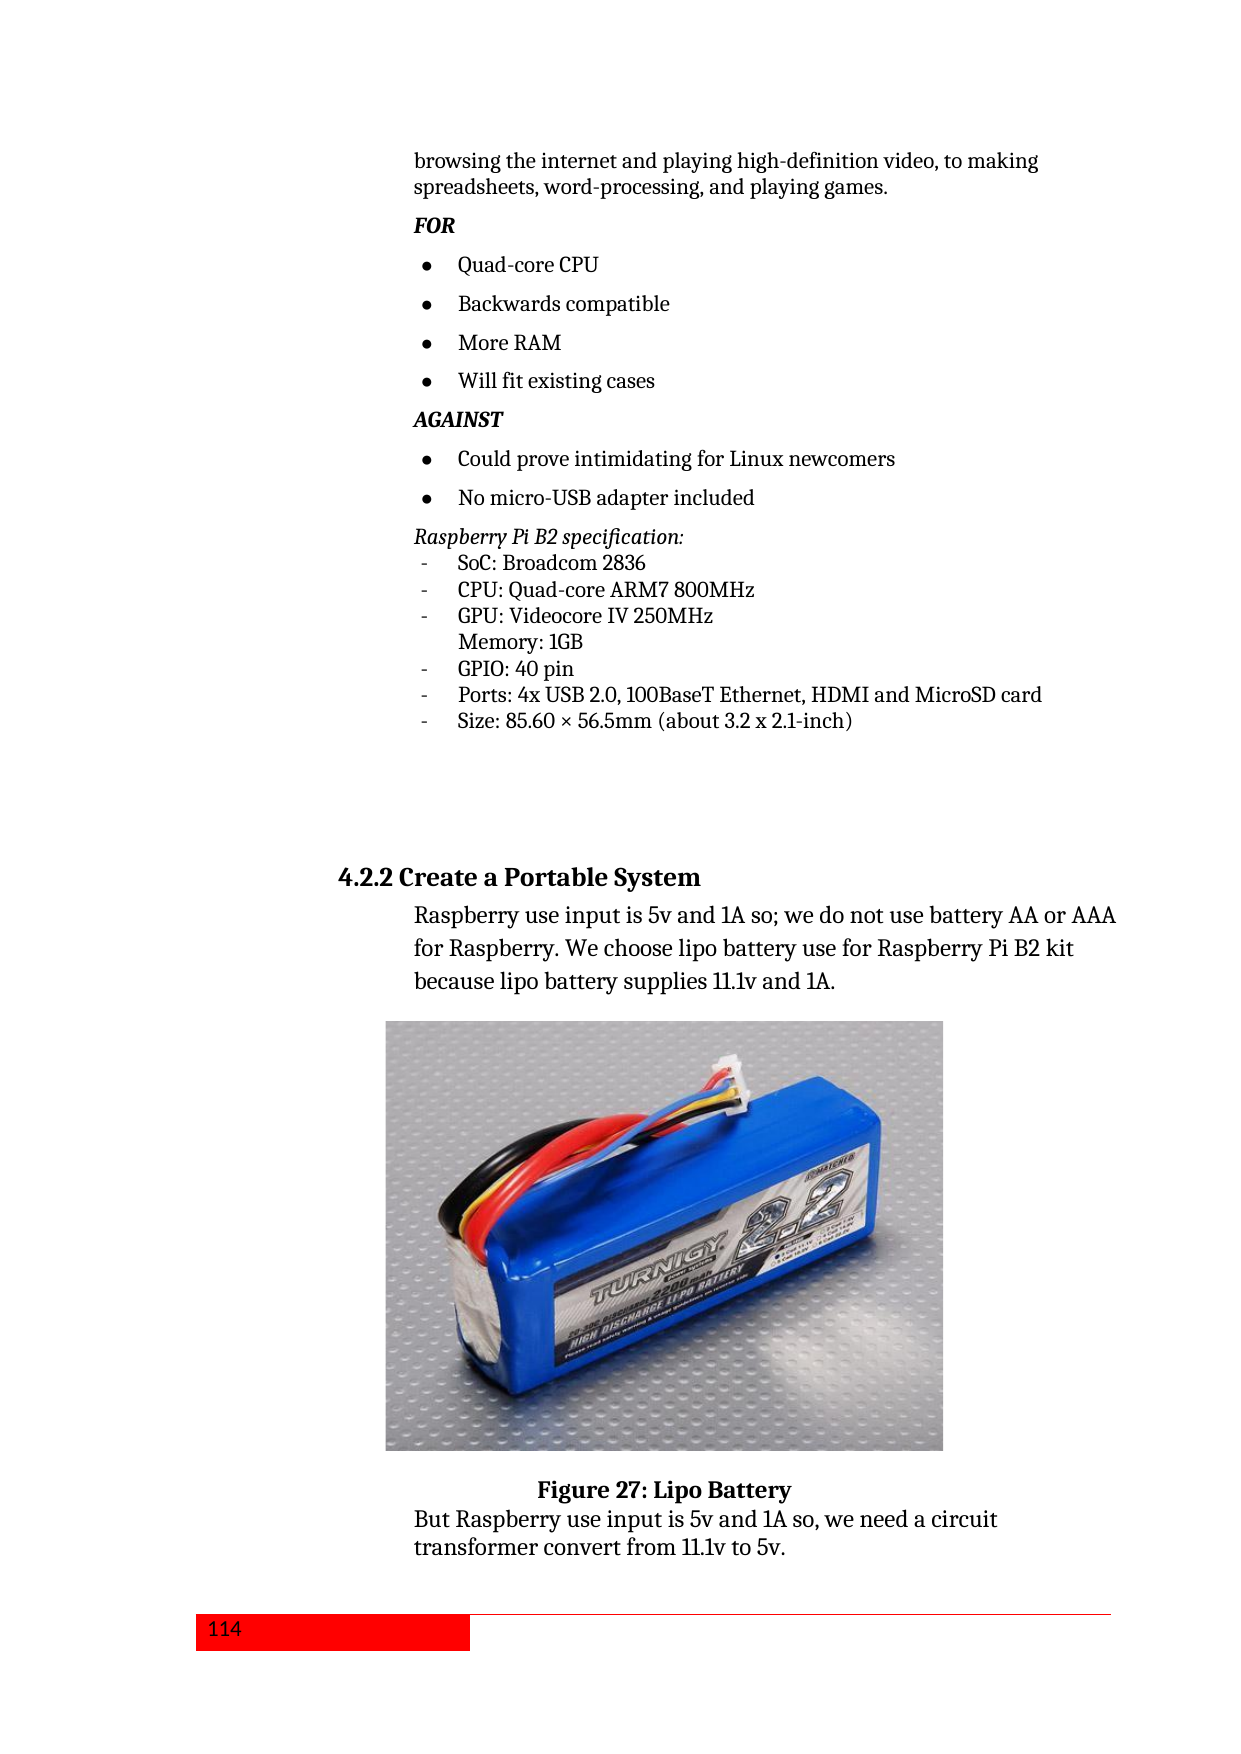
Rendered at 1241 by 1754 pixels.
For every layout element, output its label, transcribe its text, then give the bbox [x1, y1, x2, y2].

list GPU: Videocore IV 250MHz Memory: 1GB [420, 603, 1122, 656]
list Raspberry Pi B2 specification: [413, 524, 1122, 550]
subtitle 4.2.2 Create a Portable System [338, 862, 1122, 893]
text FOR [413, 213, 1122, 239]
list More RAM [420, 329, 1122, 356]
list GPIO: 40 pin [420, 656, 1122, 682]
list Quad-core CPU [420, 252, 1122, 278]
list CPU: Quad-core ARM7 800MHz [420, 576, 1122, 603]
list Could prove intimidating for Linux newcomers [420, 446, 1122, 472]
text Raspberry use input is 5v and 1A so; we do not use battery AA or AAA for Raspberry. We choose lipo battery use for Raspberry Pi B2 kit because lipo battery supplies 11.1v and 1A. [413, 901, 1122, 996]
list No micro-USB adapter included [420, 485, 1122, 511]
list Backwards compatible [420, 291, 1122, 317]
list Will fit existing cases [420, 368, 1122, 395]
picture [385, 1021, 944, 1451]
text AGAINST [413, 407, 1122, 433]
list Figure 27: Lipo Battery [207, 1476, 1122, 1504]
text But Raspberry use input is 5v and 1A so, we need a circuit transformer convert from 11.1v to 5v. [413, 1504, 1122, 1562]
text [413, 148, 1122, 200]
list SoC: Broadcom 2836 [420, 550, 1122, 576]
list Ports: 4x USB 2.0, 100BaseT Ethernet, HDMI and MicroSD card [420, 682, 1122, 708]
list Size: 85.60 × 56.5mm (about 3.2 x 2.1-inch) [420, 708, 1122, 734]
